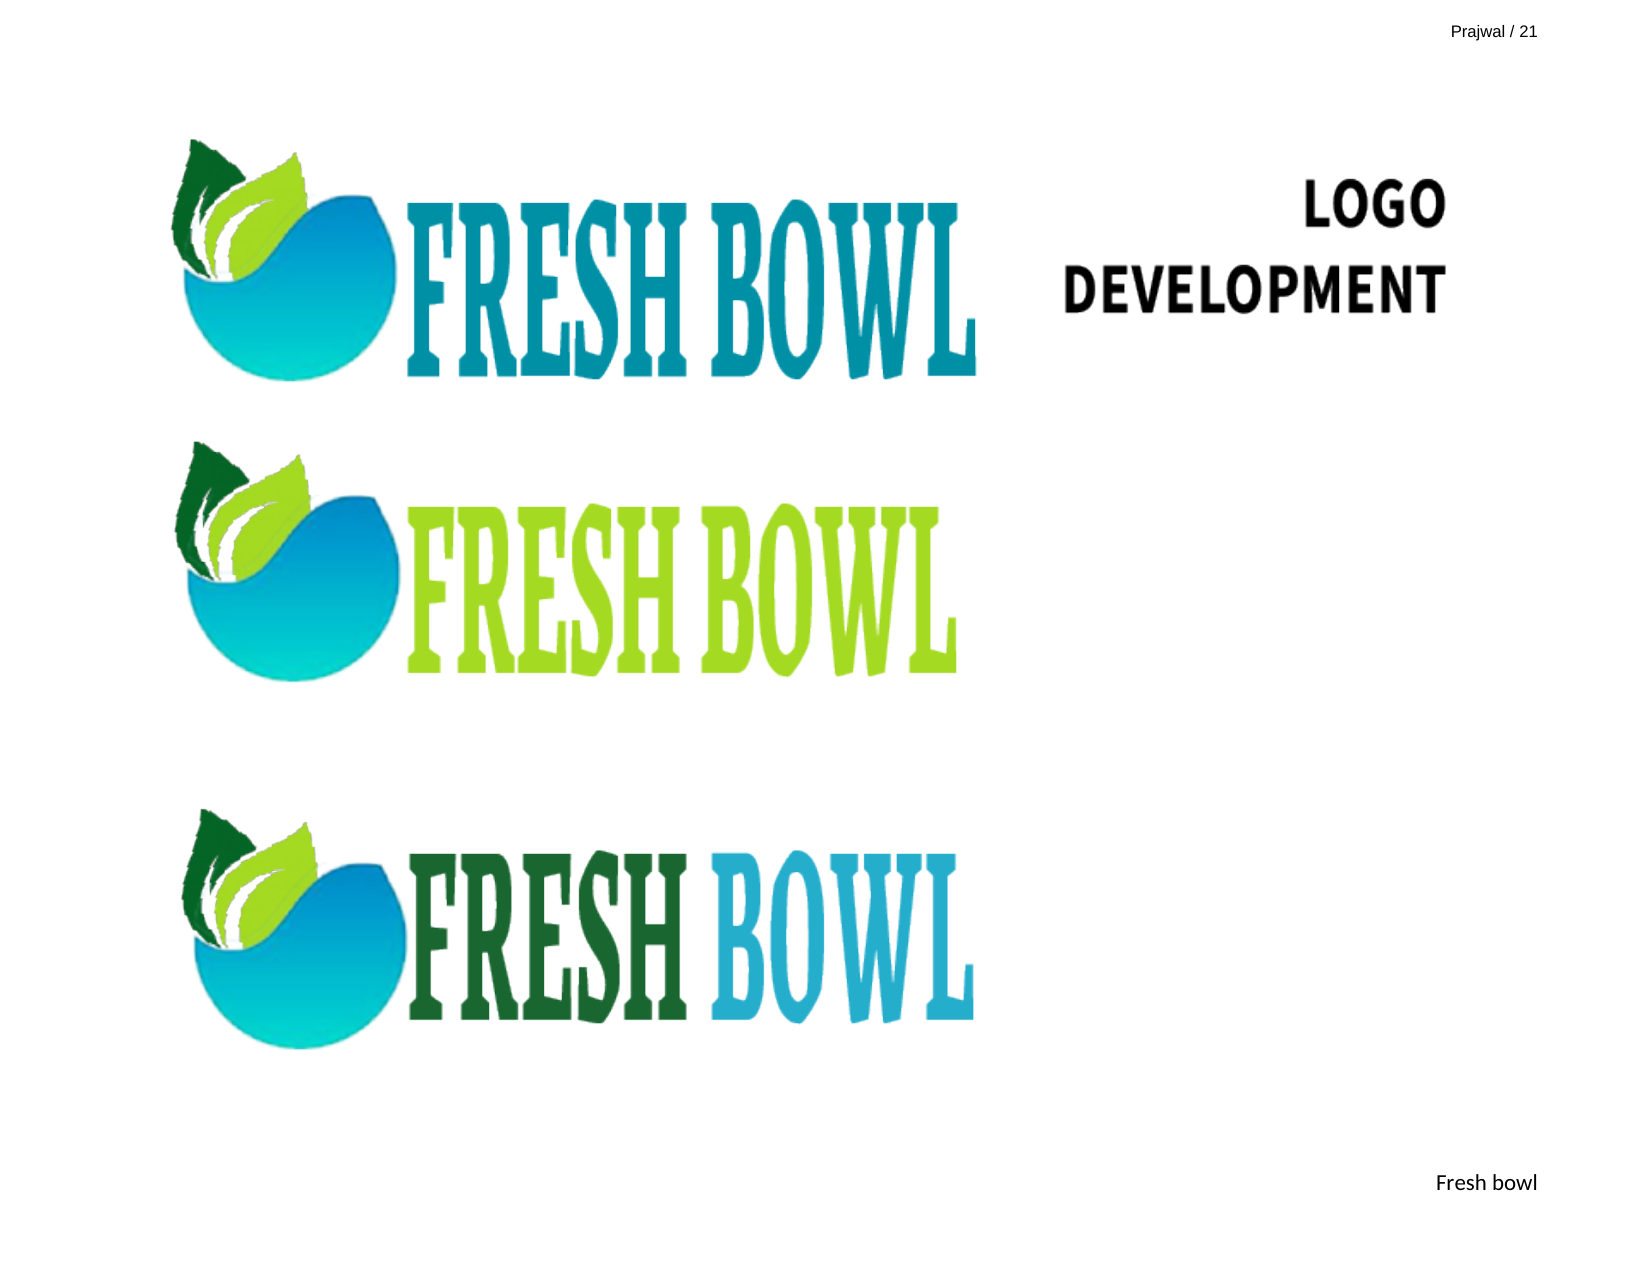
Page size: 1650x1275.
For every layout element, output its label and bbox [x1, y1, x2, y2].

picture [112, 112, 1472, 1163]
